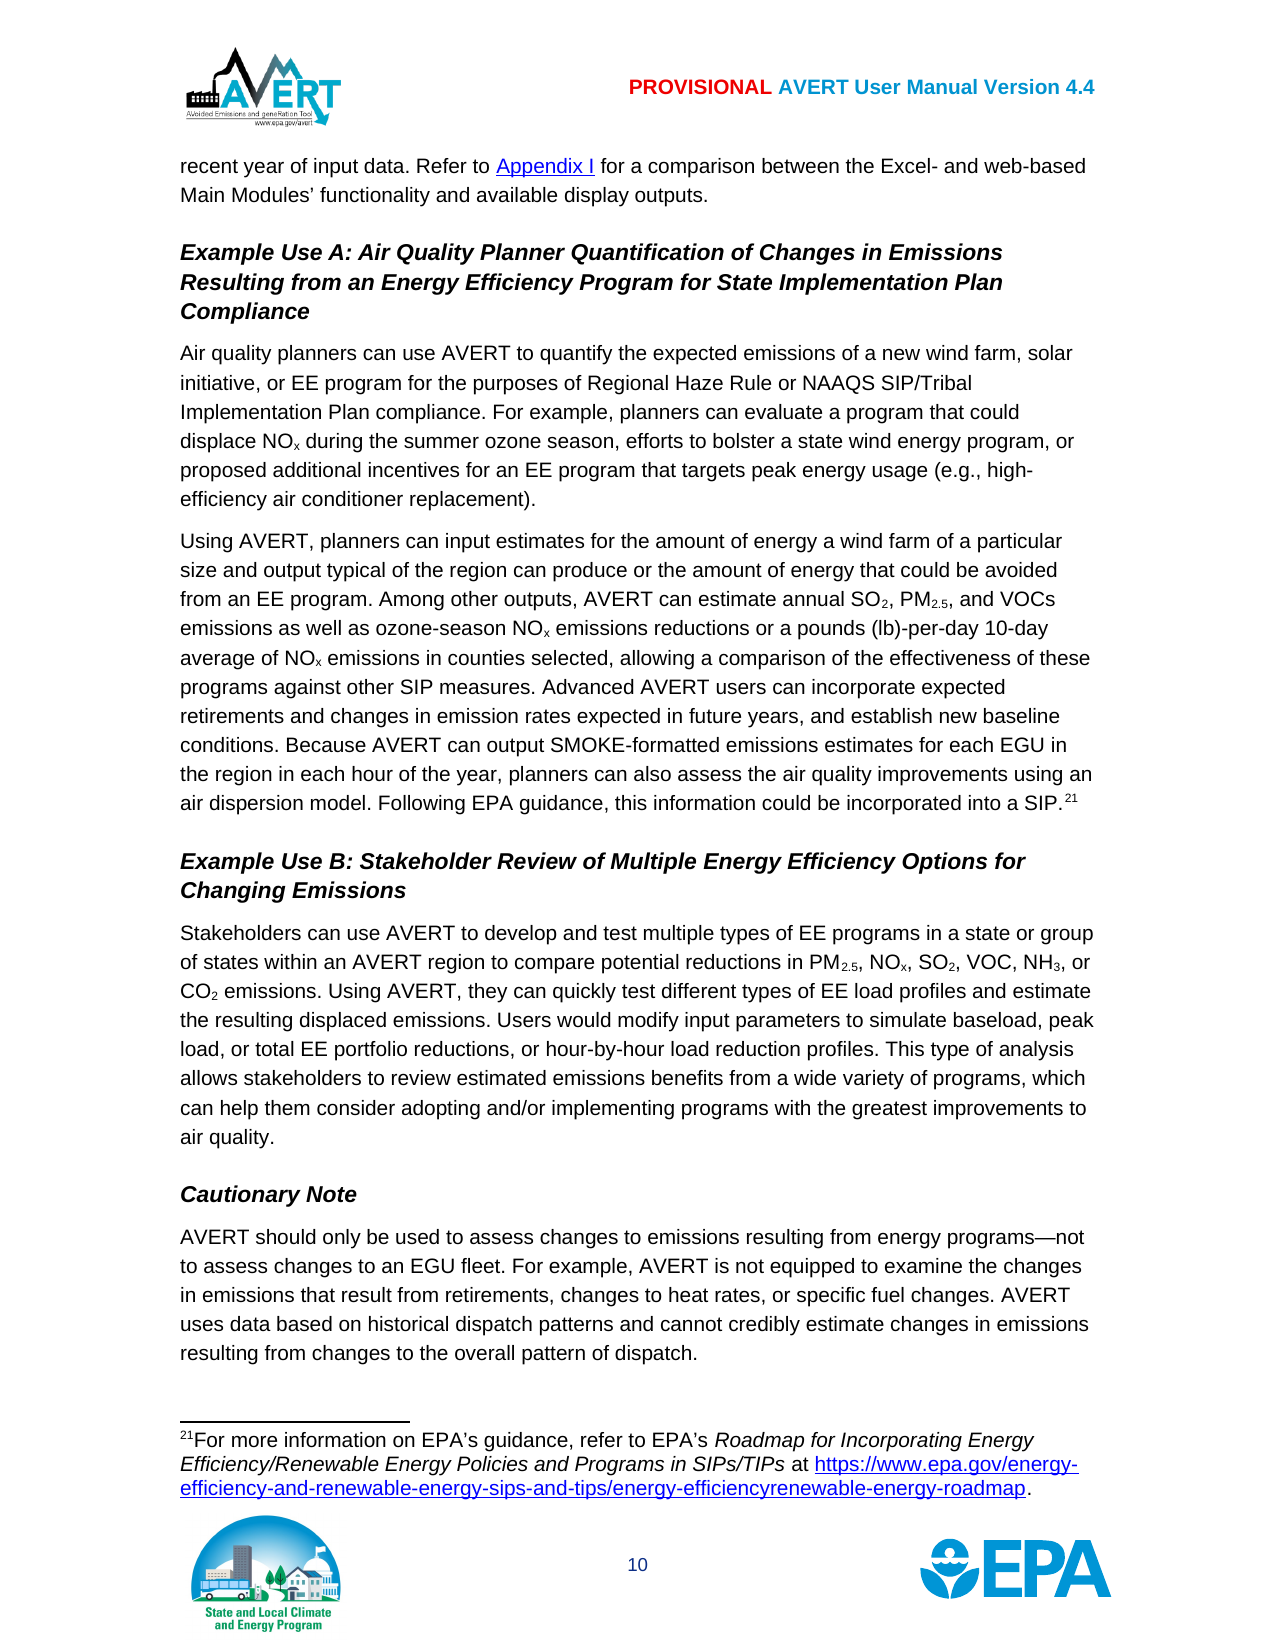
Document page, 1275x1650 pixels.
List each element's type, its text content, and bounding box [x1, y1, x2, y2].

text Using AVERT, planners can input estimates for the amount of energy a wind farm of a particular size and output typical of the region can produce or the amount of energy that could be avoided from an EE program. Among other outputs, AVERT can estimate annual SO2, PM2.5, and VOCs emissions as well as ozone-season NOx emissions reductions or a pounds (lb)-per-day 10-day average of NOx emissions in counties selected, allowing a comparison of the effectiveness of these programs against other SIP measures. Advanced AVERT users can incorporate expected retirements and changes in emission rates expected in future years, and establish new baseline conditions. Because AVERT can output SMOKE-formatted emissions estimates for each EGU in the region in each hour of the year, planners can also assess the air quality improvements using an air dispersion model. Following EPA guidance, this information could be incorporated into a SIP. [180, 525, 1095, 817]
subtitle Example Use B: Stakeholder Review of Multiple Energy Efficiency Options for Changing Emissions [180, 846, 1095, 904]
subtitle Example Use A: Air Quality Planner Quantification of Changes in Emissions Resulting from an Energy Efficiency Program for State Implementation Plan Compliance [180, 237, 1095, 325]
text Air quality planners can use AVERT to quantify the expected emissions of a new wind farm, solar initiative, or EE program for the purposes of Regional Haze Rule or NAAQS SIP/Tribal Implementation Plan compliance. For example, planners can evaluate a program that could displace NOx during the summer ozone season, efforts to bolster a state wind energy program, or proposed additional incentives for an EE program that targets peak energy usage (e.g., high-efficiency air conditioner replacement). [180, 337, 1095, 512]
picture [180, 40, 347, 131]
text AVERT should only be used to assess changes to emissions resulting from energy programs—not to assess changes to an EGU fleet. For example, AVERT is not equipped to examine the changes in emissions that result from retirements, changes to heat rates, or specific fuel changes. AVERT uses data based on historical dispatch patterns and cannot credibly estimate changes in emissions resulting from changes to the overall pattern of dispatch. [180, 1221, 1095, 1367]
text Stakeholders can use AVERT to develop and test multiple types of EE programs in a state or group of states within an AVERT region to compare potential reductions in PM2.5, NOx, SO2, VOC, NH3, or CO2 emissions. Using AVERT, they can quickly test different types of EE load profiles and estimate the resulting displaced emissions. Users would modify input parameters to simulate baseload, peak load, or total EE portfolio reductions, or hour-by-hour load reduction profiles. This type of analysis allows stakeholders to review estimated emissions benefits from a wide variety of programs, which can help them consider adopting and/or implementing programs with the greatest improvements to air quality. [180, 917, 1095, 1150]
subtitle Cautionary Note [180, 1179, 1095, 1208]
picture [184, 1513, 348, 1640]
